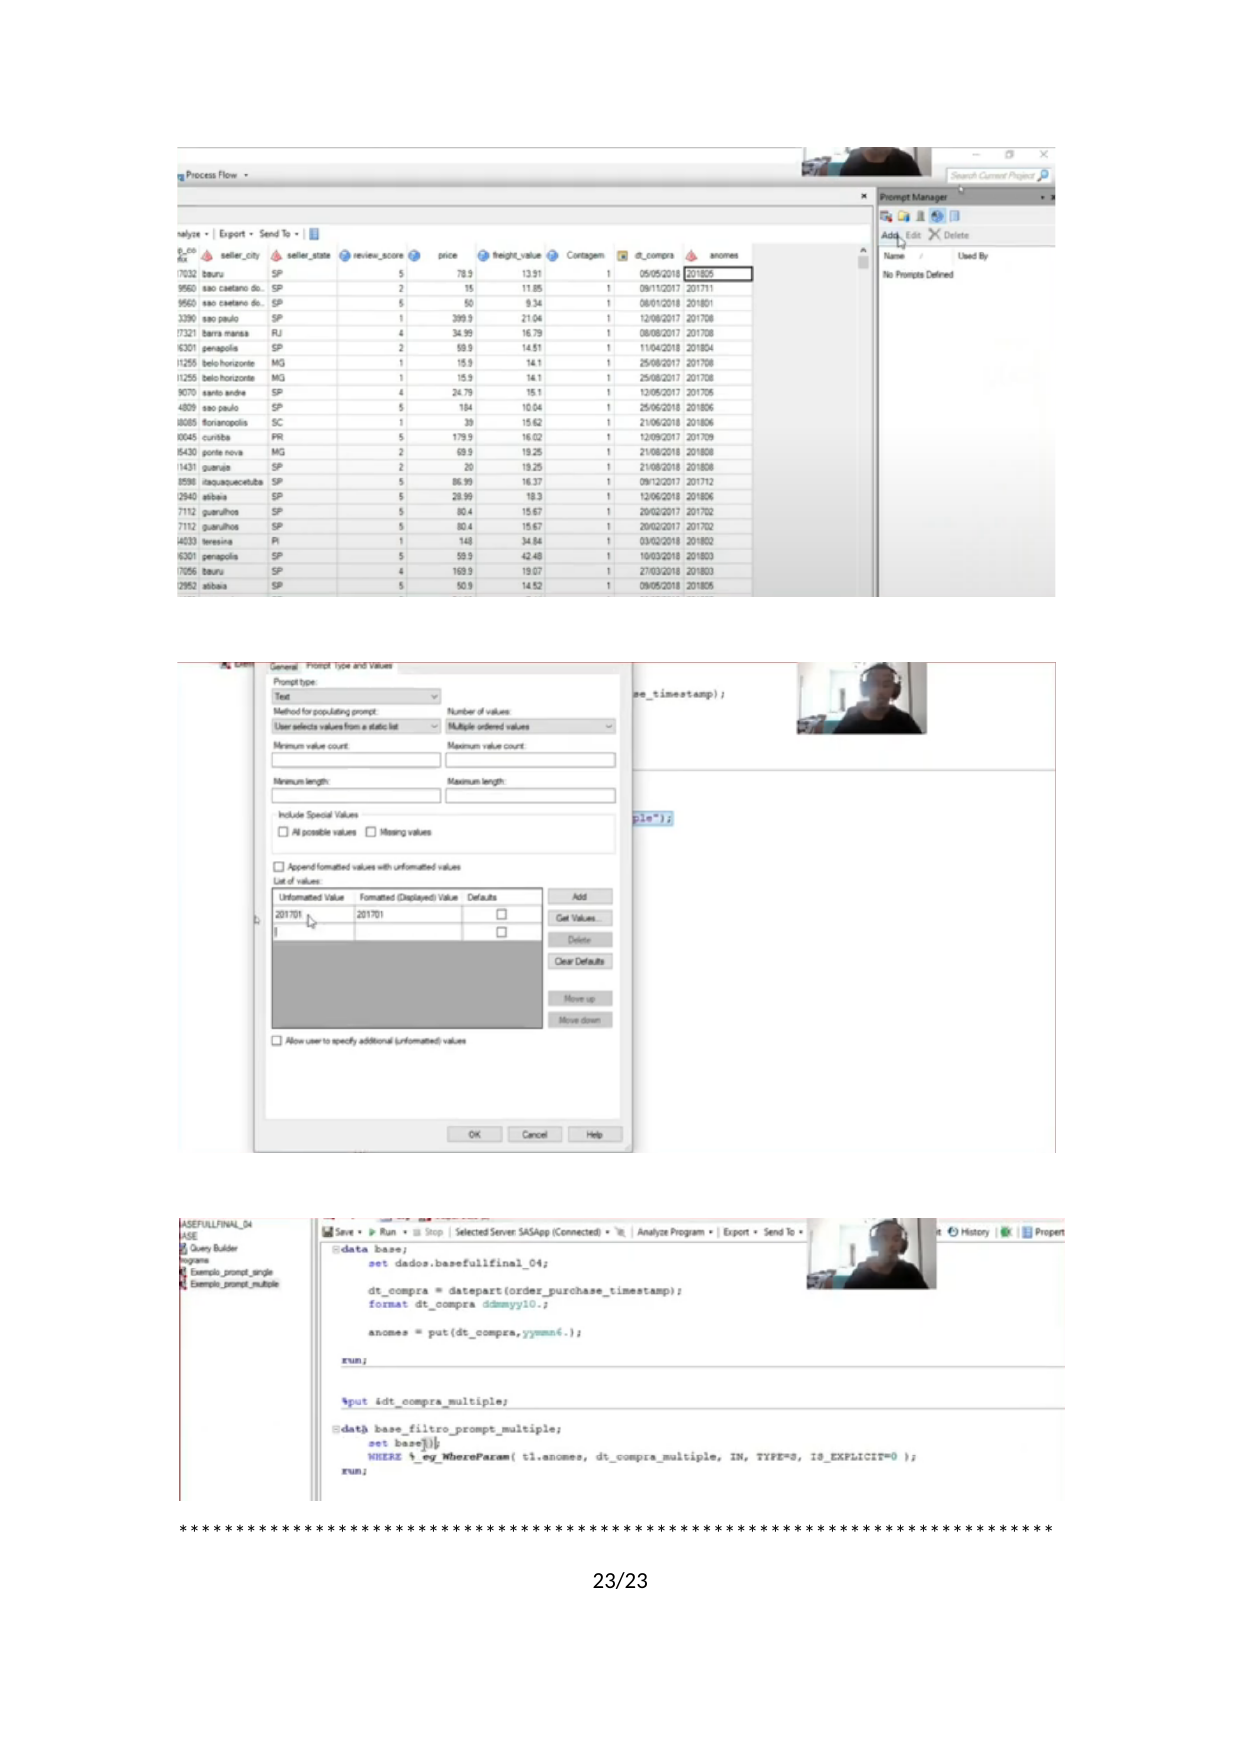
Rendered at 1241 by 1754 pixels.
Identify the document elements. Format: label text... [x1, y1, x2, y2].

picture [177, 147, 1056, 597]
text 23/23 [177, 1566, 1063, 1594]
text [177, 1519, 1063, 1547]
picture [179, 1218, 1065, 1501]
picture [177, 662, 1056, 1153]
